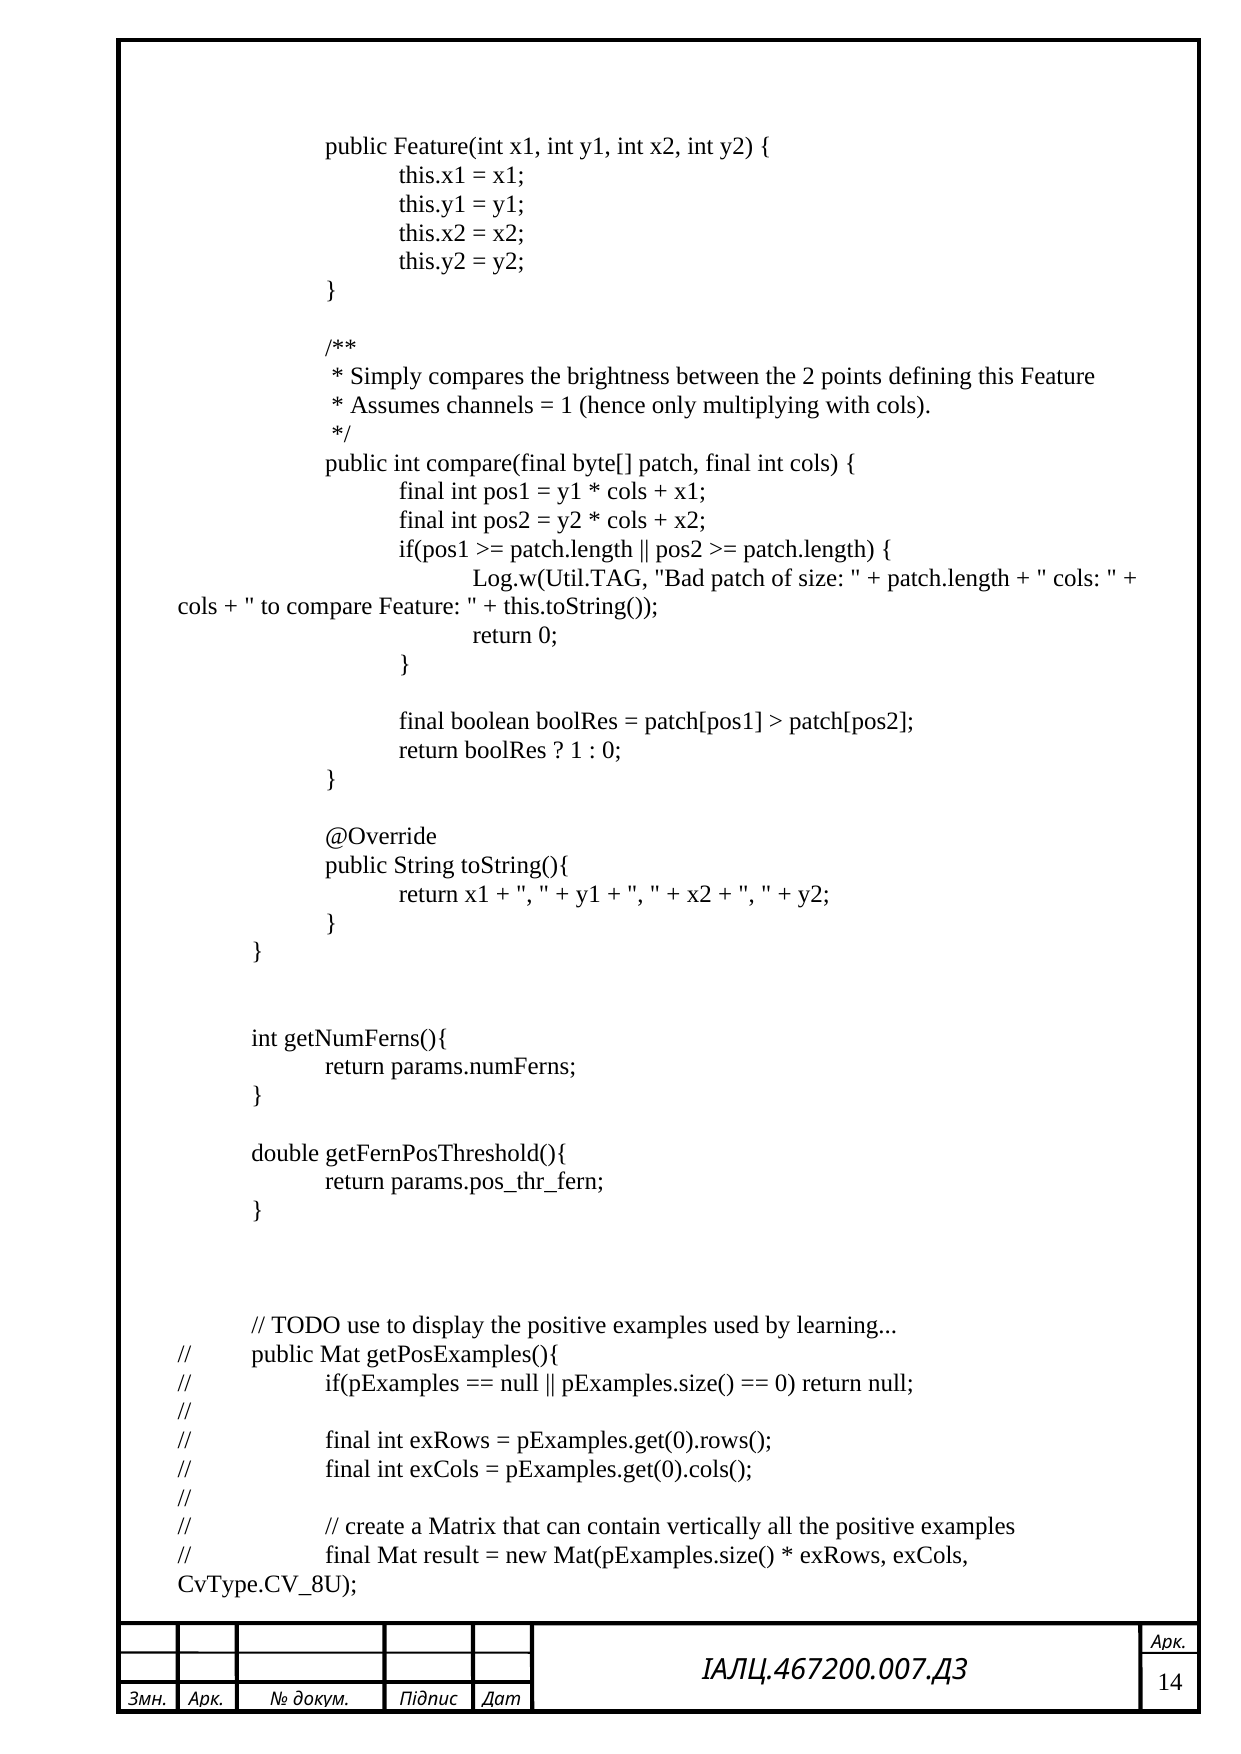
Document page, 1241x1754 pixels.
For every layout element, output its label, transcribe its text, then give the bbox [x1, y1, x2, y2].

text // final int exCols = pExamples.get(0).cols(); [177, 1454, 1152, 1483]
text final boolean boolRes = patch[pos1] > patch[pos2]; [177, 706, 1152, 735]
text int getNumFerns(){ [177, 1023, 1152, 1051]
text Log.w(Util.TAG, "Bad patch of size: " + patch.length + " cols: " + cols + " to compare Feature: " + this.toString()); [177, 563, 1152, 620]
text public String toString(){ [177, 850, 1152, 879]
text */ [177, 419, 1152, 448]
text public Feature(int x1, int y1, int x2, int y2) { [177, 131, 1152, 160]
text if(pos1 >= patch.length || pos2 >= patch.length) { [177, 534, 1152, 563]
text // TODO use to display the positive examples used by learning... [177, 1310, 1152, 1339]
text } [177, 275, 1152, 304]
text this.x2 = x2; [177, 218, 1152, 246]
text // // create a Matrix that can contain vertically all the positive examples [177, 1511, 1152, 1540]
text // public Mat getPosExamples(){ [177, 1339, 1152, 1368]
text } [177, 936, 1152, 965]
text } [177, 1195, 1152, 1224]
text * Simply compares the brightness between the 2 points defining this Feature [177, 361, 1152, 390]
text return x1 + ", " + y1 + ", " + x2 + ", " + y2; [177, 879, 1152, 908]
text return 0; [177, 620, 1152, 649]
text final int pos1 = y1 * cols + x1; [177, 476, 1152, 505]
text this.x1 = x1; [177, 160, 1152, 189]
text } [177, 649, 1152, 678]
text double getFernPosThreshold(){ [177, 1138, 1152, 1166]
text return params.pos_thr_fern; [177, 1166, 1152, 1195]
text } [177, 764, 1152, 793]
text public int compare(final byte[] patch, final int cols) { [177, 448, 1152, 476]
text // [177, 1396, 1152, 1425]
text this.y1 = y1; [177, 189, 1152, 218]
text } [177, 1080, 1152, 1109]
text final int pos2 = y2 * cols + x2; [177, 505, 1152, 534]
text // if(pExamples == null || pExamples.size() == 0) return null; [177, 1368, 1152, 1396]
text return params.numFerns; [177, 1051, 1152, 1080]
text // final int exRows = pExamples.get(0).rows(); [177, 1425, 1152, 1454]
text // final Mat result = new Mat(pExamples.size() * exRows, exCols, CvType.CV_8U); [177, 1540, 1152, 1598]
text // [177, 1483, 1152, 1511]
text /** [177, 333, 1152, 361]
text this.y2 = y2; [177, 246, 1152, 275]
text * Assumes channels = 1 (hence only multiplying with cols). [177, 390, 1152, 419]
text return boolRes ? 1 : 0; [177, 735, 1152, 764]
text } [177, 908, 1152, 936]
text @Override [177, 821, 1152, 850]
